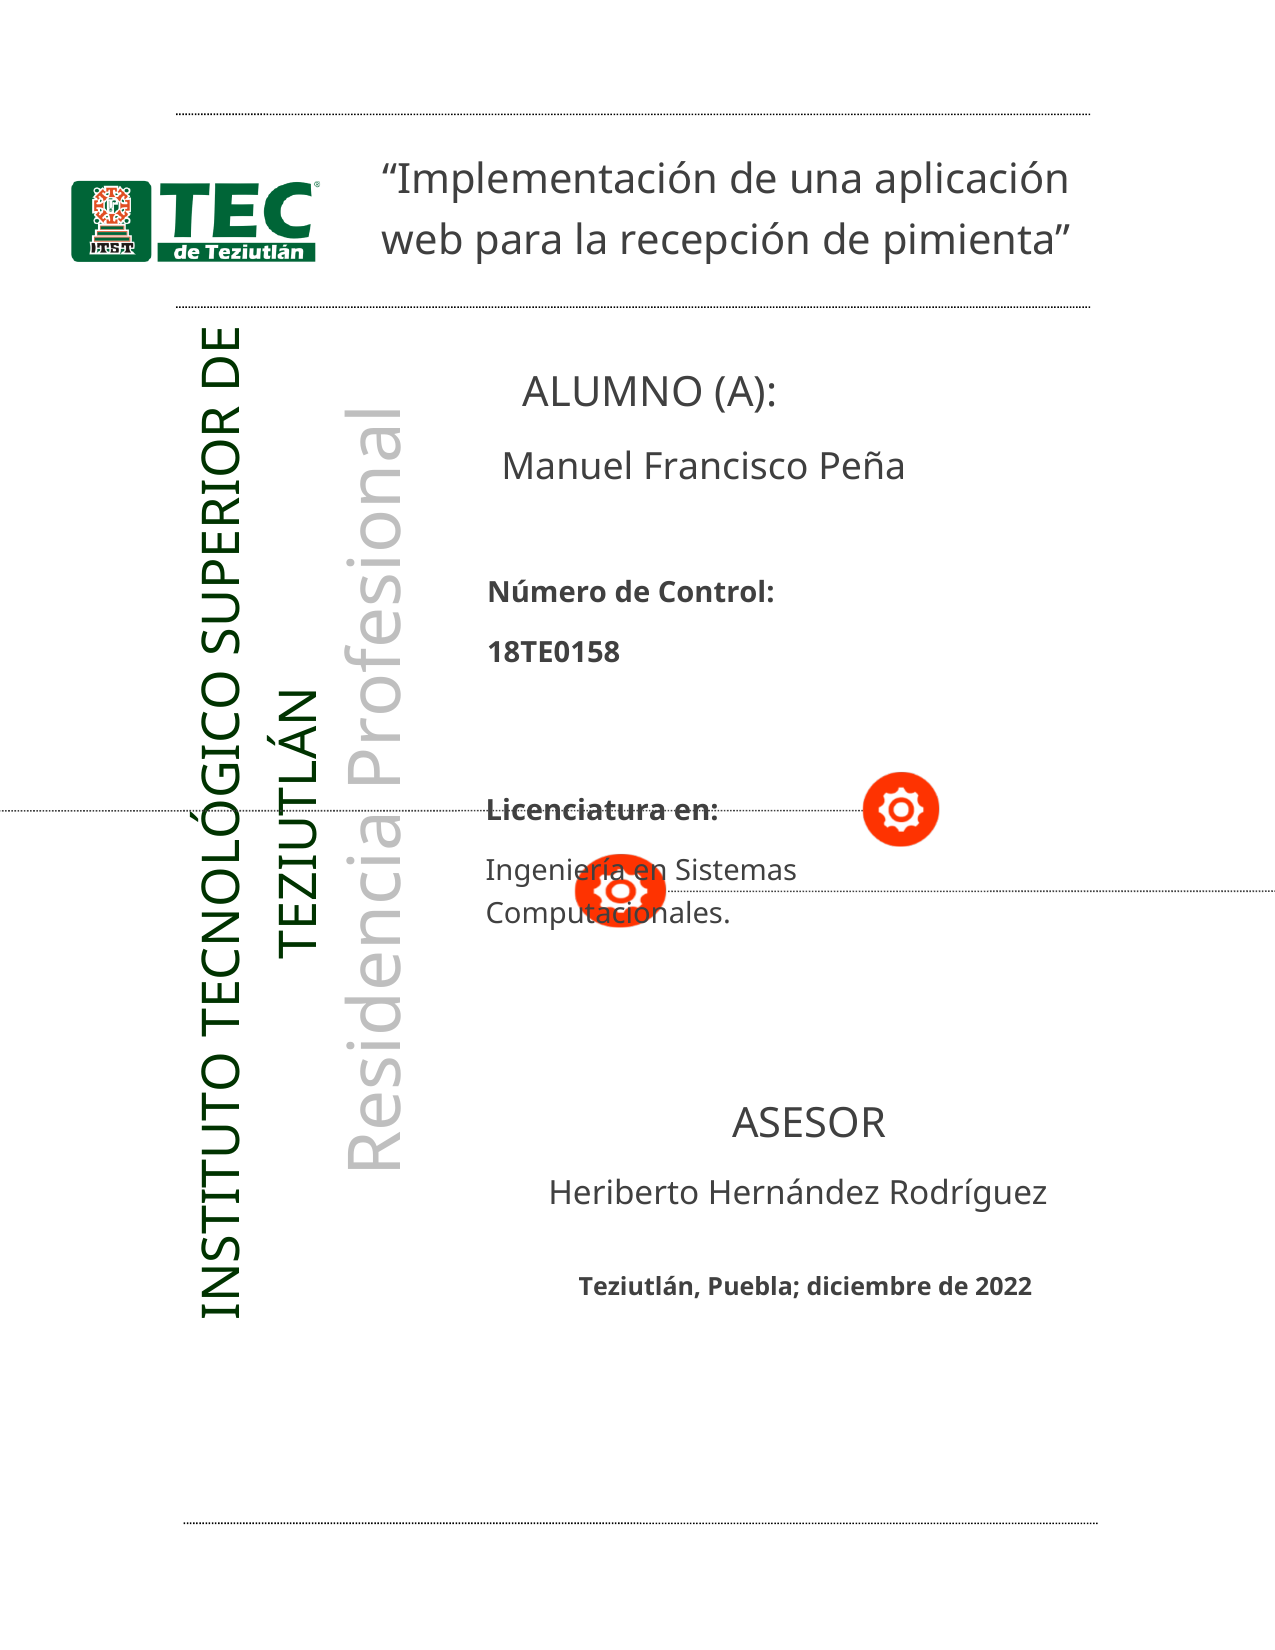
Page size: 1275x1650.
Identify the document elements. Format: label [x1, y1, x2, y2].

picture [61, 167, 327, 270]
picture [577, 866, 585, 871]
picture [575, 854, 666, 927]
picture [863, 772, 939, 846]
